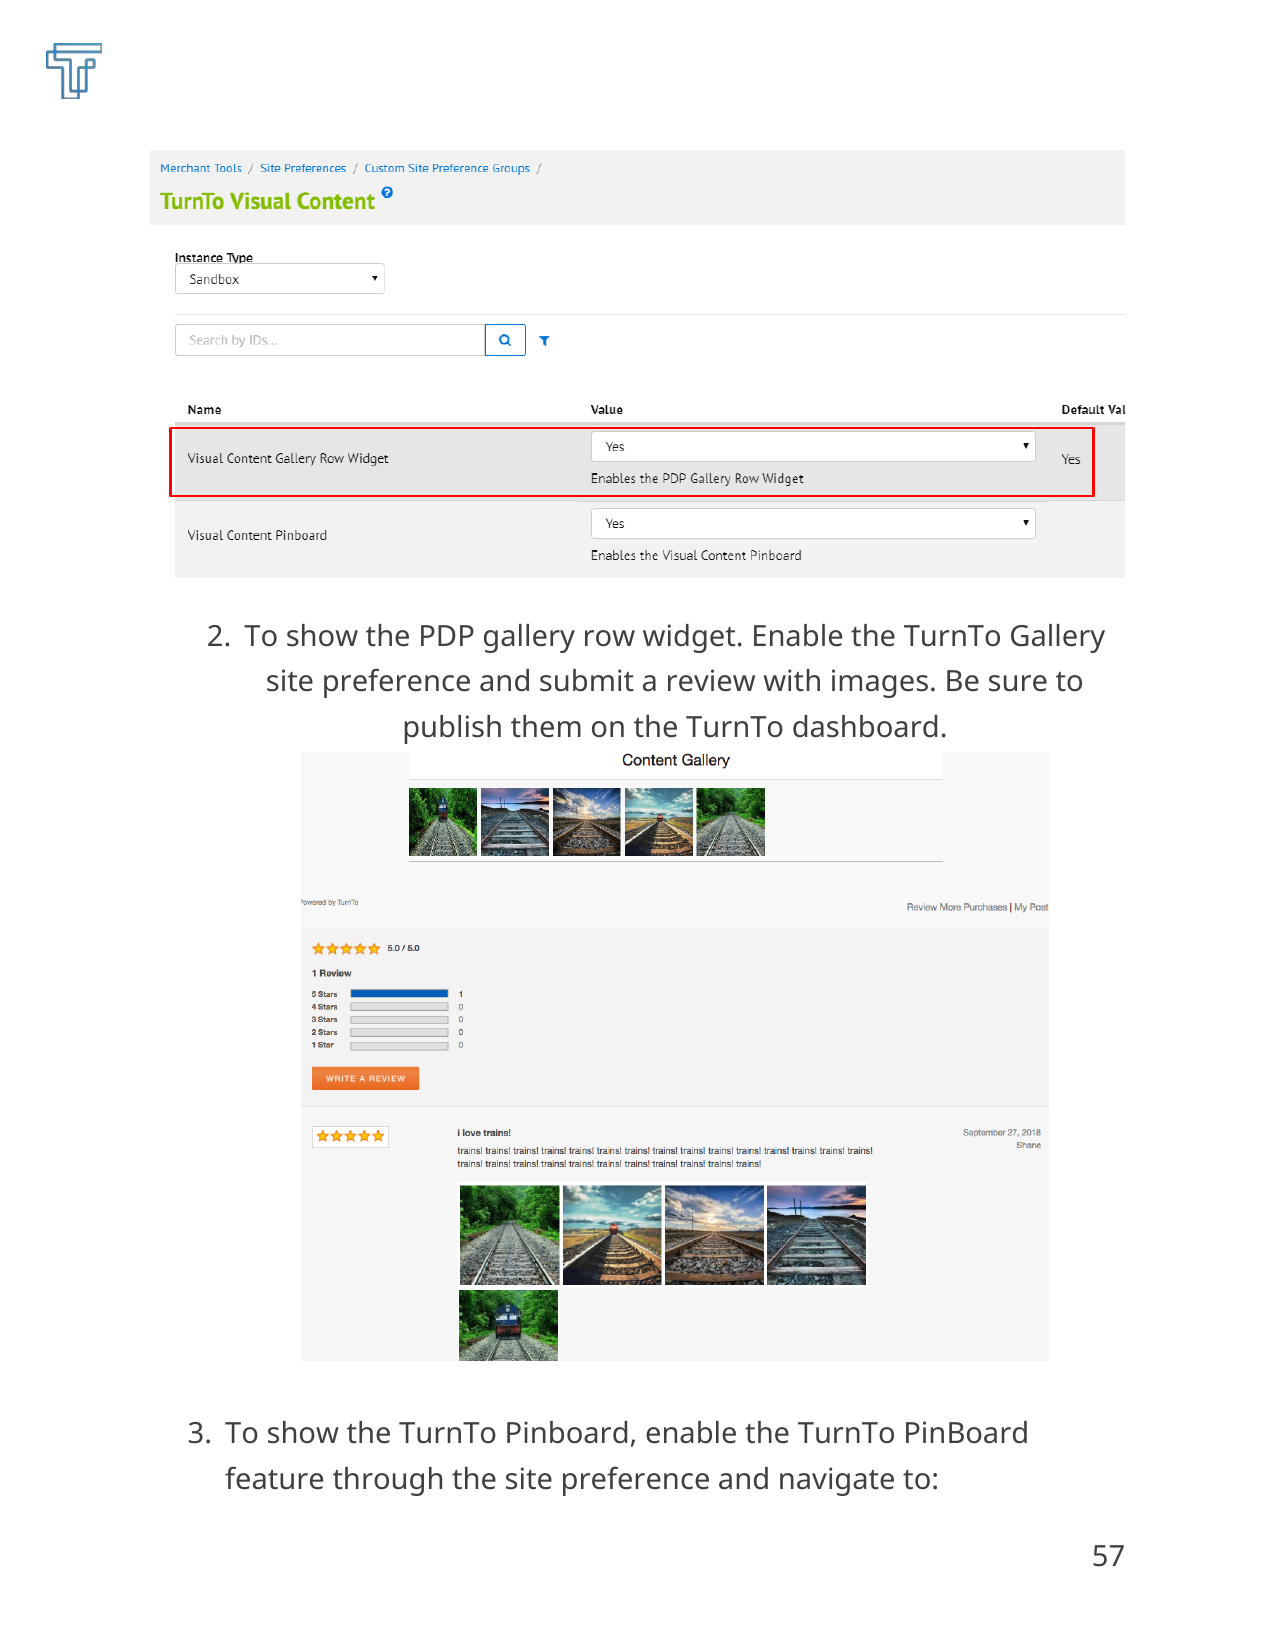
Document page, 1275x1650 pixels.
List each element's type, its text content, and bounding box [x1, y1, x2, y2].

picture [301, 752, 1049, 1361]
picture [150, 150, 1125, 616]
list To show the TurnTo Pinboard, enable the TurnTo PinBoard feature through the site preference and navigate to: [187, 1413, 1125, 1498]
picture [46, 43, 102, 99]
